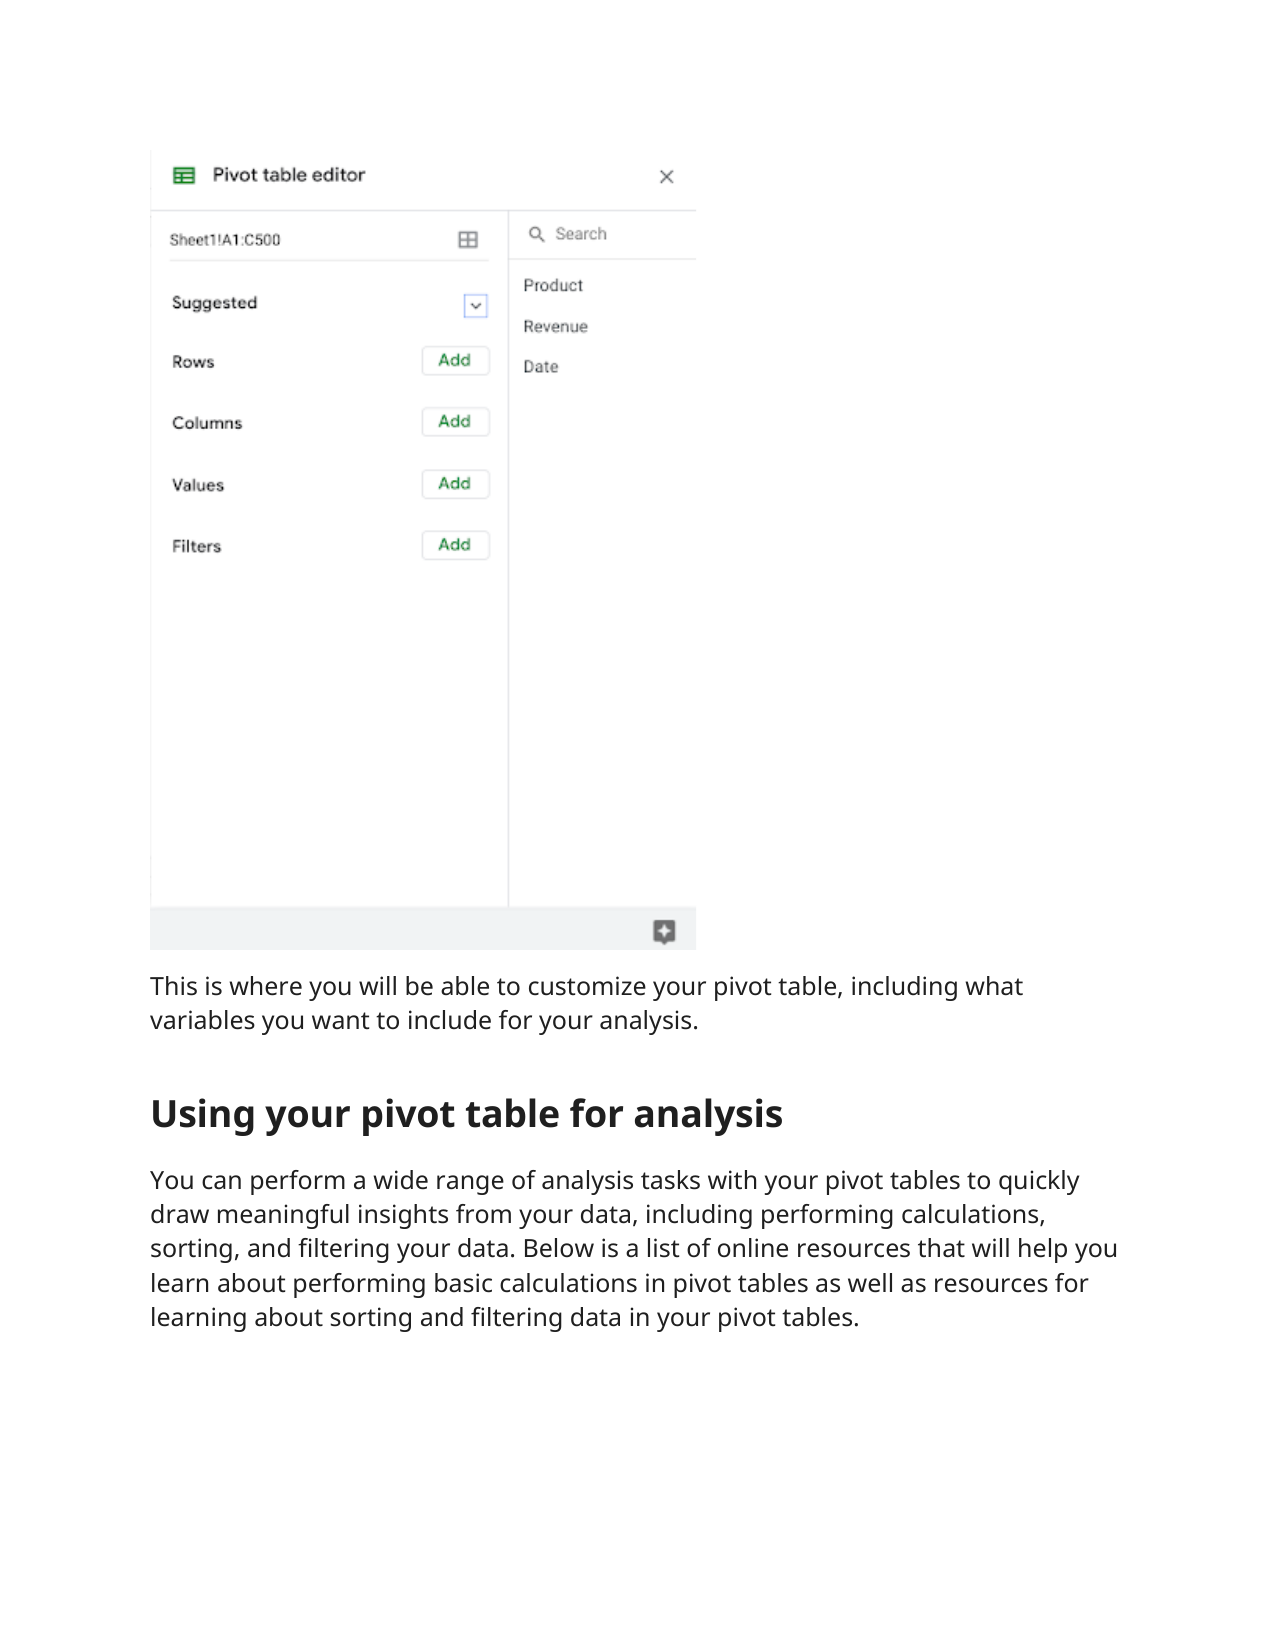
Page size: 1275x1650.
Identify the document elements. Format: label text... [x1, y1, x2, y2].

picture [150, 150, 697, 950]
text This is where you will be able to customize your pivot table, including what variables you want to include for your analysis. [150, 969, 1125, 1037]
text You can perform a wide range of analysis tasks with your pivot tables to quickly draw meaningful insights from your data, including performing calculations, sorting, and filtering your data. Below is a list of online resources that will help you learn about performing basic calculations in pivot tables as well as resources for learning about sorting and filtering data in your pivot tables. [150, 1163, 1125, 1333]
subtitle Using your pivot table for analysis [150, 1087, 1125, 1138]
